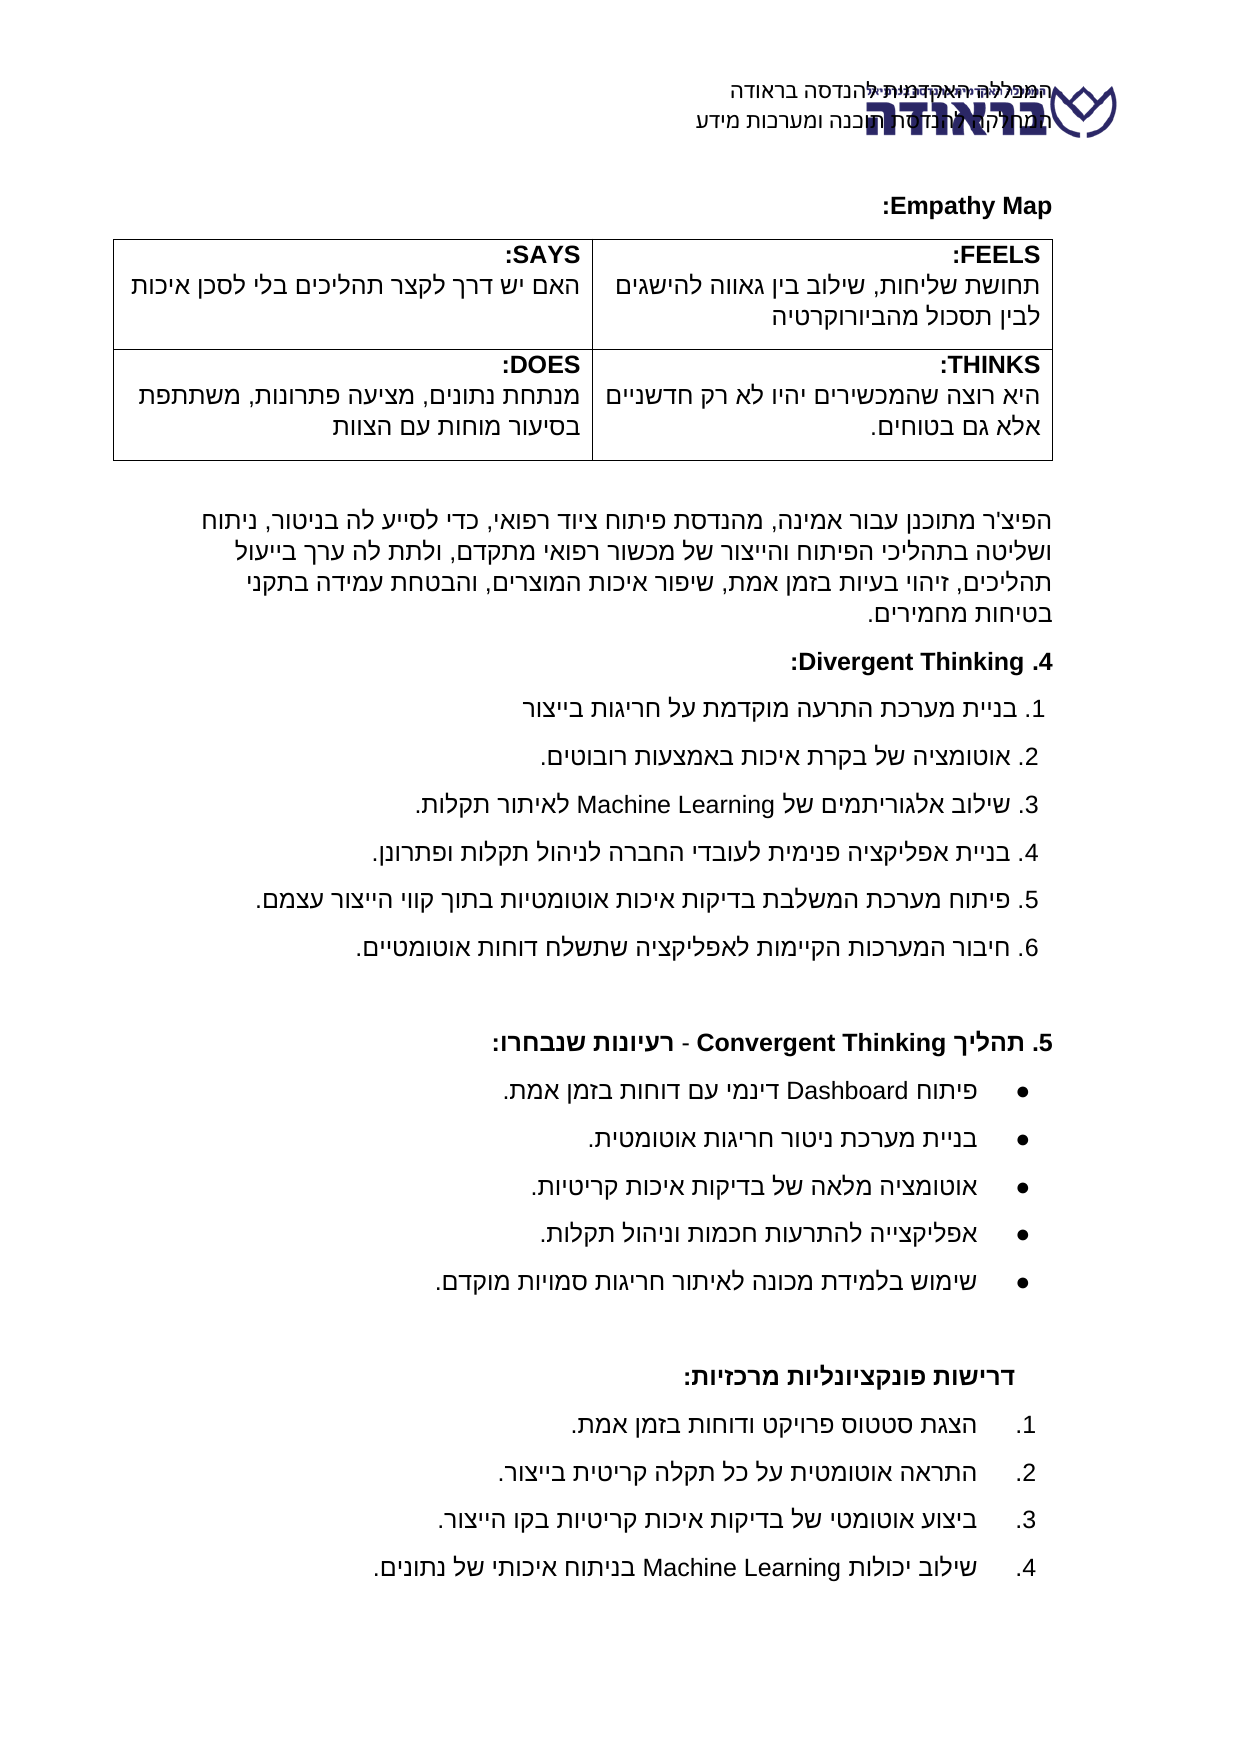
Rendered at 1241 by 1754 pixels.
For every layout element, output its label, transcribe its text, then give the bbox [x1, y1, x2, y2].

text הפיצ'ר מתוכנן עבור אמינה, מהנדסת פיתוח ציוד רפואי, כדי לסייע לה בניטור, ניתוח ושליטה בתהליכי הפיתוח והייצור של מכשור רפואי מתקדם, ולתת לה ערך בייעול תהליכים, זיהוי בעיות בזמן אמת, שיפור איכות המוצרים, והבטחת עמידה בתקני בטיחות מחמירים. [187, 506, 1053, 628]
text דרישות פונקציונליות מרכזיות: [187, 1362, 1015, 1391]
table_header FEELS: תחושת שליחות, שילוב בין גאווה להישגים לבין תסכול מהביורוקרטיה [593, 240, 1052, 349]
list שימוש בלמידת מכונה לאיתור חריגות סמויות מוקדם. [187, 1267, 1015, 1296]
table_header SAYS: האם יש דרך לקצר תהליכים בלי לסכן איכות [114, 240, 592, 349]
text 3. שילוב אלגוריתמים של Machine Learning לאיתור תקלות. [187, 790, 1053, 819]
text 1. בניית מערכת התרעה מוקדמת על חריגות בייצור [187, 694, 1053, 723]
list התראה אוטומטית על כל תקלה קריטית בייצור. [187, 1458, 1015, 1487]
list ביצוע אוטומטי של בדיקות איכות קריטיות בקו הייצור. [187, 1506, 1015, 1534]
table_cell THINKS: היא רוצה שהמכשירים יהיו לא רק חדשניים אלא גם בטוחים. [593, 350, 1052, 460]
list בניית מערכת ניטור חריגות אוטומטית. [187, 1124, 1015, 1153]
list פיתוח Dashboard דינמי עם דוחות בזמן אמת. [187, 1076, 1015, 1105]
text 4. Divergent Thinking: [187, 647, 1053, 676]
list אפליקצייה להתרעות חכמות וניהול תקלות. [187, 1219, 1015, 1248]
text 5. תהליך Convergent Thinking - רעיונות שנבחרו: [187, 1028, 1053, 1057]
picture [858, 79, 1123, 143]
table_cell DOES: מנתחת נתונים, מציעה פתרונות, משתתפת בסיעור מוחות עם הצוות [114, 350, 592, 460]
text 2. אוטומציה של בקרת איכות באמצעות רובוטים. [187, 742, 1053, 771]
text 5. פיתוח מערכת המשלבת בדיקות איכות אוטומטיות בתוך קווי הייצור עצמם. [187, 885, 1053, 914]
list אוטומציה מלאה של בדיקות איכות קריטיות. [187, 1172, 1015, 1200]
text 4. בניית אפליקציה פנימית לעובדי החברה לניהול תקלות ופתרונן. [187, 838, 1053, 866]
text Empathy Map: [187, 191, 1053, 219]
list הצגת סטטוס פרויקט ודוחות בזמן אמת. [187, 1410, 1015, 1439]
list שילוב יכולות Machine Learning בניתוח איכותי של נתונים. [187, 1553, 1015, 1582]
text 6. חיבור המערכות הקיימות לאפליקציה שתשלח דוחות אוטומטיים. [187, 933, 1053, 962]
